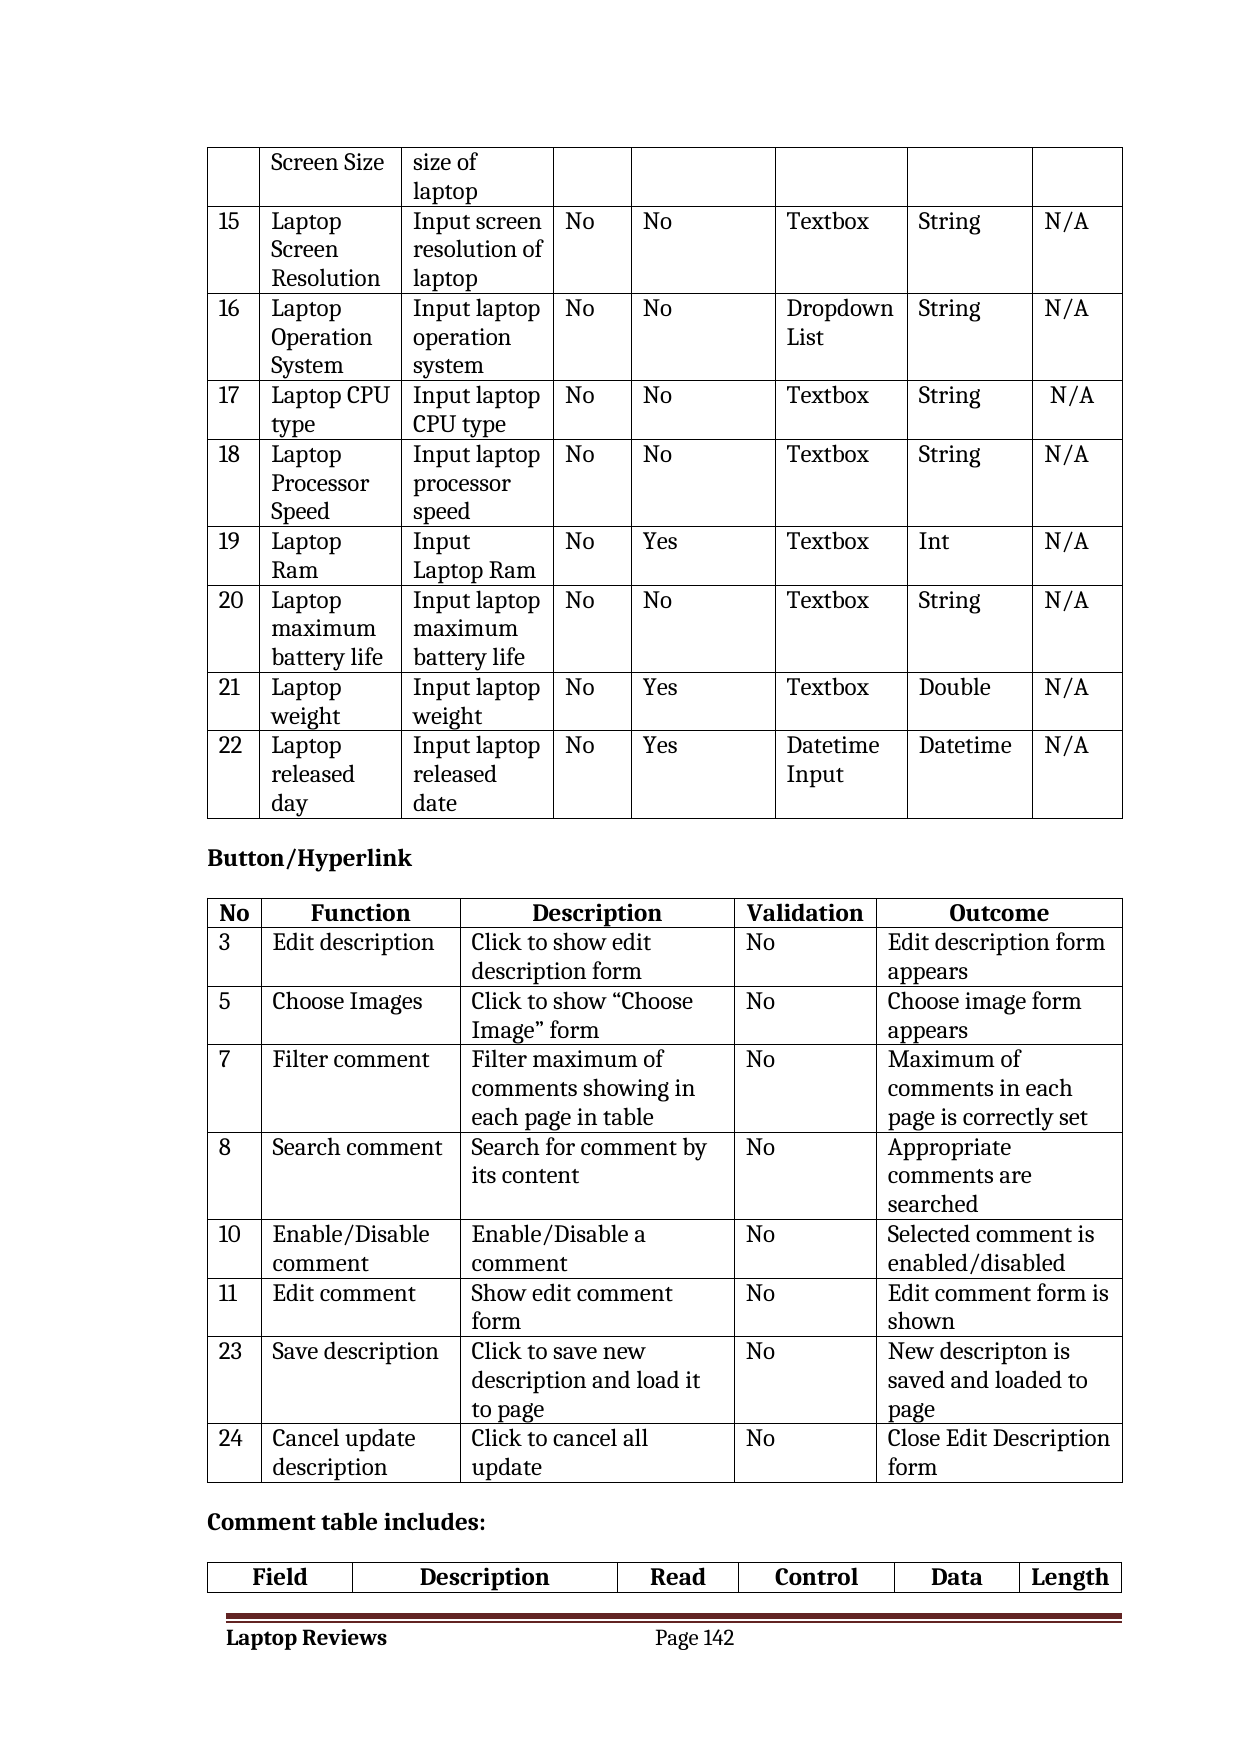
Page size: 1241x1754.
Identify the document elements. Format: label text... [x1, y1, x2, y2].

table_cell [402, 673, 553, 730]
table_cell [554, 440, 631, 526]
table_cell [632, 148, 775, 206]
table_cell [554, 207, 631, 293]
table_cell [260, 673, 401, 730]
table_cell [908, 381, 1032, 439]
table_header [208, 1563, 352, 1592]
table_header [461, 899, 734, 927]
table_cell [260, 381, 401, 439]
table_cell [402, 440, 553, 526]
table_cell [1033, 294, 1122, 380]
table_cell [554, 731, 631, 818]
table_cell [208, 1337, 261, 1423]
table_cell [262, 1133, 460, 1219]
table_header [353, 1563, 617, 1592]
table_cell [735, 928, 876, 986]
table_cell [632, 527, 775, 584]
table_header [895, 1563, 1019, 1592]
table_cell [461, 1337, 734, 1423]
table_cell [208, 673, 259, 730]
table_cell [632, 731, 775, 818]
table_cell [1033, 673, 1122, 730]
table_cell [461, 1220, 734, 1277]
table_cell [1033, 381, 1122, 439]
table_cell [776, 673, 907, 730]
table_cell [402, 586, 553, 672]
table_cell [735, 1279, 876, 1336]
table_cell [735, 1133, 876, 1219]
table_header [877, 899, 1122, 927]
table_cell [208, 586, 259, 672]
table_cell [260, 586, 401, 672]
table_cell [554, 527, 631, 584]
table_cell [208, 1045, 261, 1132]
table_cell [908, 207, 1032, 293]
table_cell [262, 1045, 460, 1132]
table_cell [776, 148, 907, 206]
text Button/Hyperlink [207, 844, 1122, 872]
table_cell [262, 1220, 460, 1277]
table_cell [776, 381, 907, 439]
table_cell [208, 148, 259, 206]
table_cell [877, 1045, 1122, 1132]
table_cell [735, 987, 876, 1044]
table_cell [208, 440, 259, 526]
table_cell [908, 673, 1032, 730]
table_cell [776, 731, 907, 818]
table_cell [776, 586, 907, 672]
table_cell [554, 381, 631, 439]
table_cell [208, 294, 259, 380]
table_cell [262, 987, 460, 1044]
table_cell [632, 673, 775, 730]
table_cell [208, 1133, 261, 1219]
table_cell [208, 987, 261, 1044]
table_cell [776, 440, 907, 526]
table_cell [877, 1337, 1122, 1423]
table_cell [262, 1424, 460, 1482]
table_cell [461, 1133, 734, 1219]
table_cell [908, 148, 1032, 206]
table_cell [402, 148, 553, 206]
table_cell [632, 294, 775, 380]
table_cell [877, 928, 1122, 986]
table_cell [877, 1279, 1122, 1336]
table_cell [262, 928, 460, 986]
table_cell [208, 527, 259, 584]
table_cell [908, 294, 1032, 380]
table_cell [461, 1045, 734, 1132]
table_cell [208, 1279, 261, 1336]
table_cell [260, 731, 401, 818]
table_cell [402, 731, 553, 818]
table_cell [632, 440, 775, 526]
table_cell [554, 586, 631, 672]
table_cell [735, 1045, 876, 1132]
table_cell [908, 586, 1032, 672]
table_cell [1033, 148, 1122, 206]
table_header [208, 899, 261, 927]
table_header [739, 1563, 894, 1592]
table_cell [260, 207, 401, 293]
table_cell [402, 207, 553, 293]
text Comment table includes: [207, 1508, 1122, 1537]
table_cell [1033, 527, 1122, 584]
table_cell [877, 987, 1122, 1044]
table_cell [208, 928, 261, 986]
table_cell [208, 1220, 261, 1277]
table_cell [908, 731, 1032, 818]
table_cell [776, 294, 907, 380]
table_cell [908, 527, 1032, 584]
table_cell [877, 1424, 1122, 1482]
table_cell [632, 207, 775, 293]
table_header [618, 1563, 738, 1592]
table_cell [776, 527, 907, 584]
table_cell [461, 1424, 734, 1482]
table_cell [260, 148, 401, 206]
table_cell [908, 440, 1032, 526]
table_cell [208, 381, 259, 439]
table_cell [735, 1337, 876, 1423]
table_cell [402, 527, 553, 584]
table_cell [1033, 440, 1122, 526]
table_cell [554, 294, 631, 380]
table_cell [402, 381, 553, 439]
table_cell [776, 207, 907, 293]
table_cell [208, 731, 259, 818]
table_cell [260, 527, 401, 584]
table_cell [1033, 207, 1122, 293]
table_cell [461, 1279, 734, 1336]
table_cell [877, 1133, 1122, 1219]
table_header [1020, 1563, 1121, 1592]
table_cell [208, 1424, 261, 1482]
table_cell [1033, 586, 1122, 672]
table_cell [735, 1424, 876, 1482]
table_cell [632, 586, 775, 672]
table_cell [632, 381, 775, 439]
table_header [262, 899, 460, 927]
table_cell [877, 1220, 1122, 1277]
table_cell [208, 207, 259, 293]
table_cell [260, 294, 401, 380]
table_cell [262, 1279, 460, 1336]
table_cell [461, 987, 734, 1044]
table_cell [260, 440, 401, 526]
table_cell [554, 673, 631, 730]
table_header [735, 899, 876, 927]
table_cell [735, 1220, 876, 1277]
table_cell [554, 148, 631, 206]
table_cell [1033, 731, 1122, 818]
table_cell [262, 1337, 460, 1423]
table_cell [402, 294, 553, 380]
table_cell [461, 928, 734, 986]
